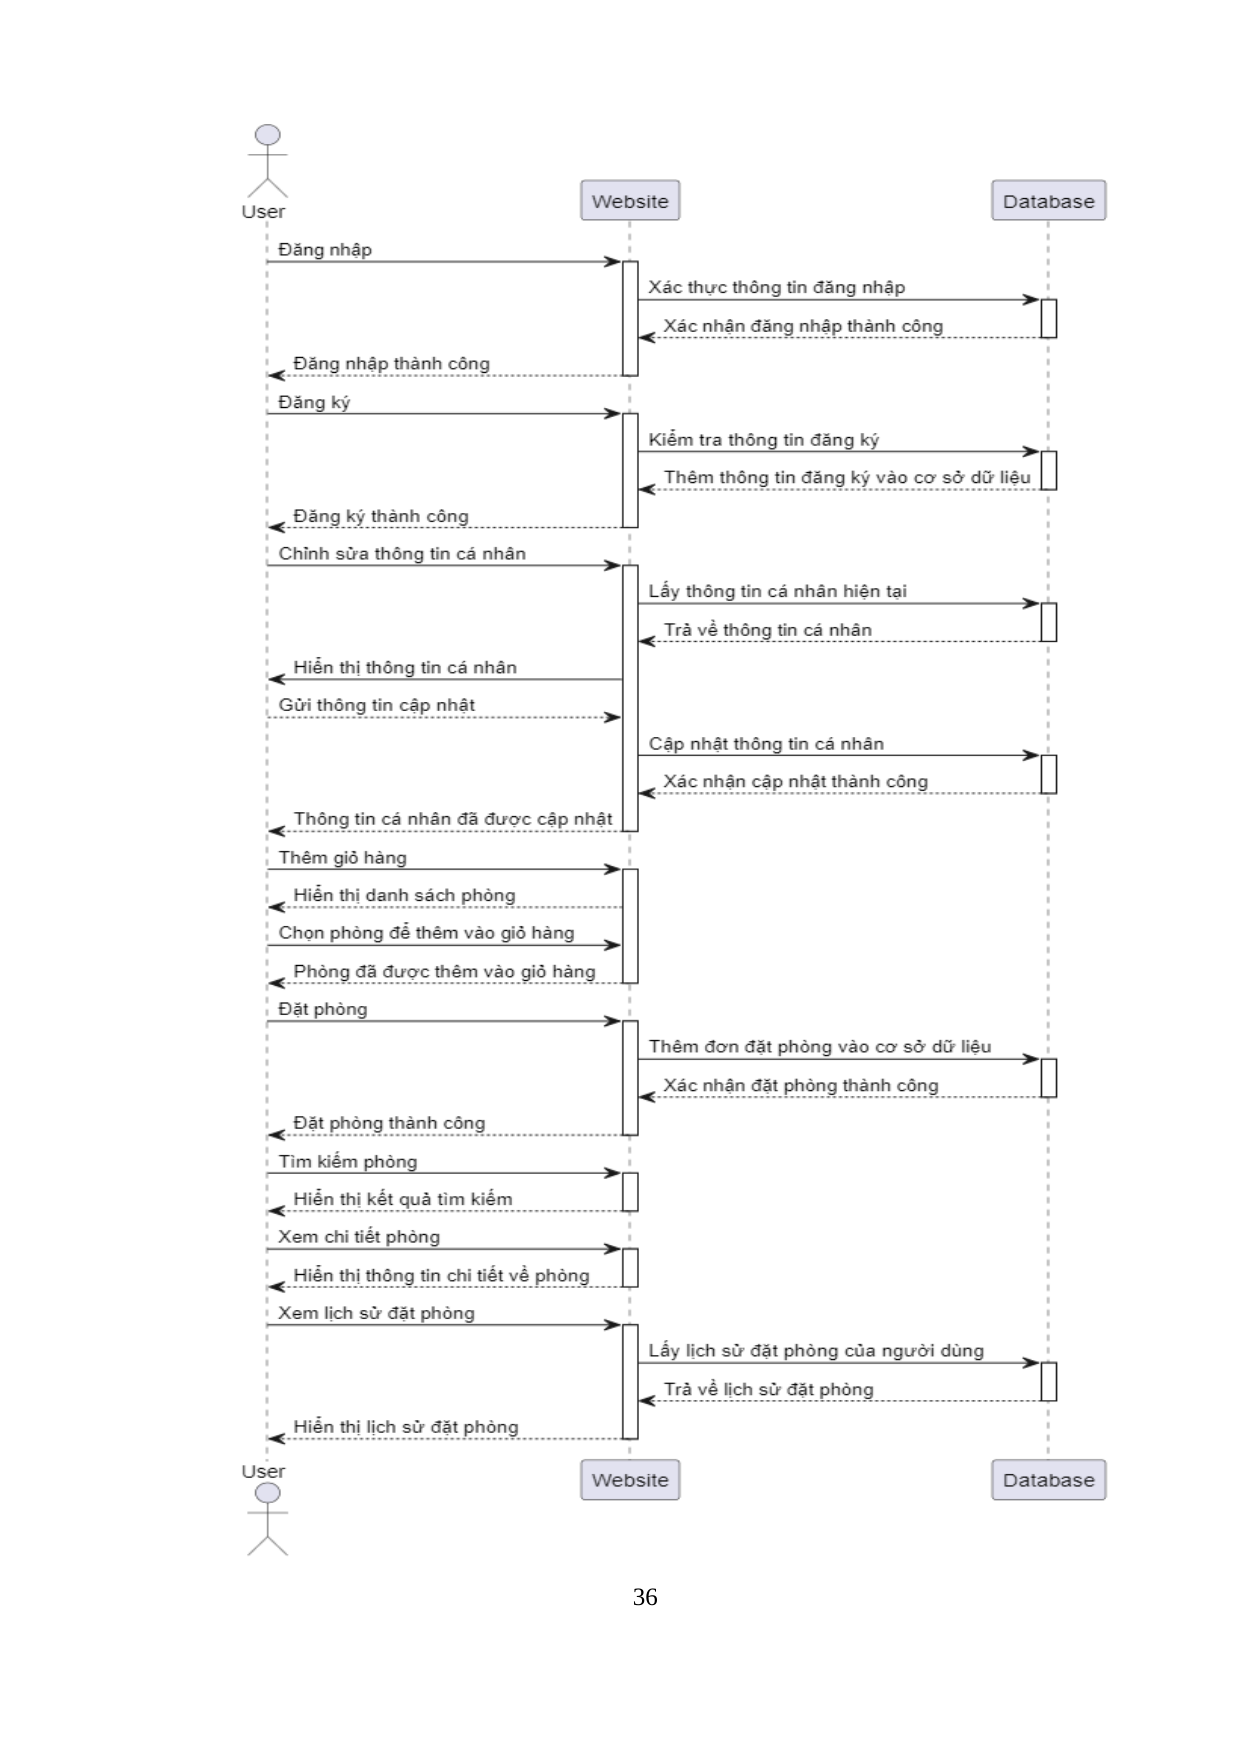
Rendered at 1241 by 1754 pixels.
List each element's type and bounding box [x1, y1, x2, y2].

picture [234, 118, 1115, 1563]
